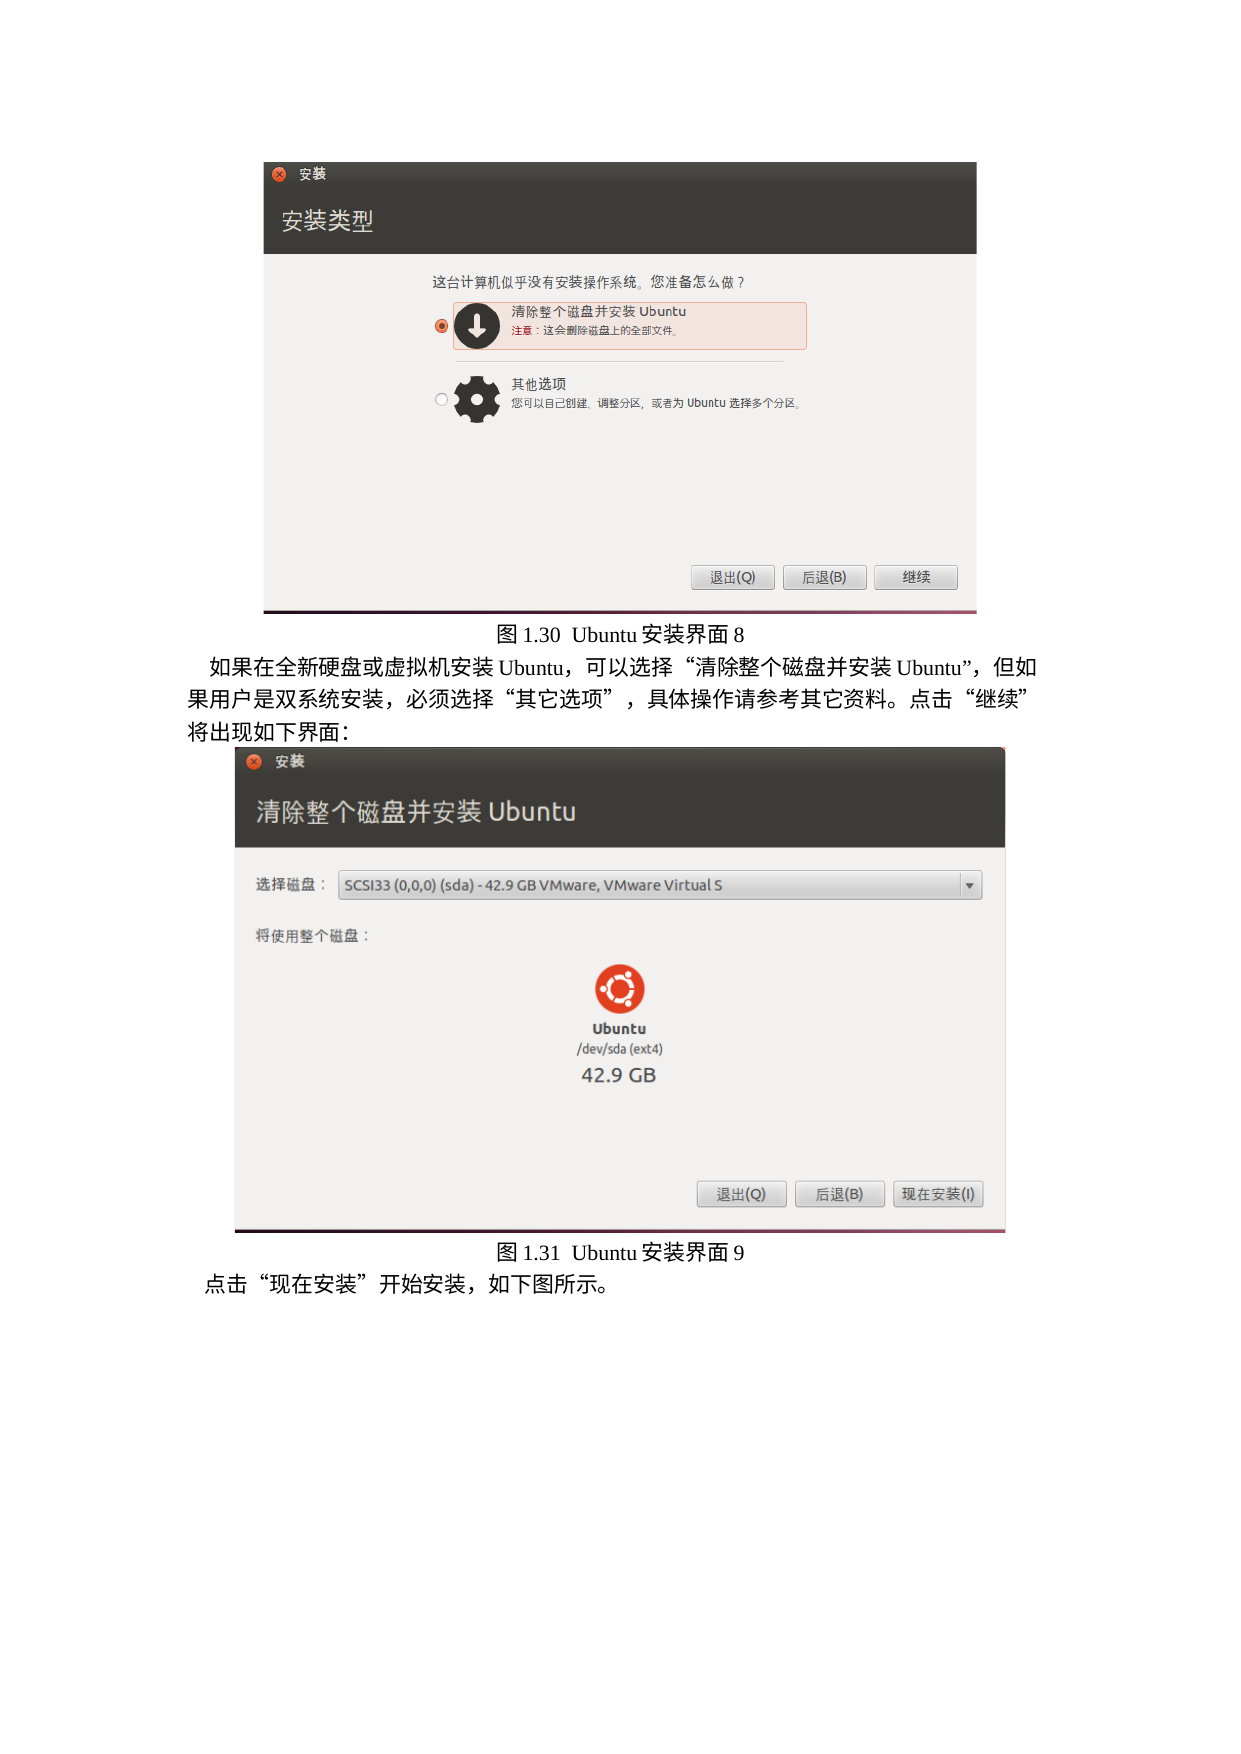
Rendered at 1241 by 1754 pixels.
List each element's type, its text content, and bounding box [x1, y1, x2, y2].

text 点击“现在安装”开始安装，如下图所示。 [187, 1267, 1053, 1299]
text 图1.30 Ubuntu安装界面8 [187, 617, 1053, 649]
text 图1.31 Ubuntu安装界面9 [187, 1234, 1053, 1267]
text 如果在全新硬盘或虚拟机安装Ubuntu，可以选择“清除整个磁盘并安装Ubuntu”，但如果用户是双系统安装，必须选择“其它选项”，具体操作请参考其它资料。点击“继续”将出现如下界面： [187, 649, 1053, 747]
picture [263, 162, 977, 614]
picture [234, 747, 1006, 1233]
